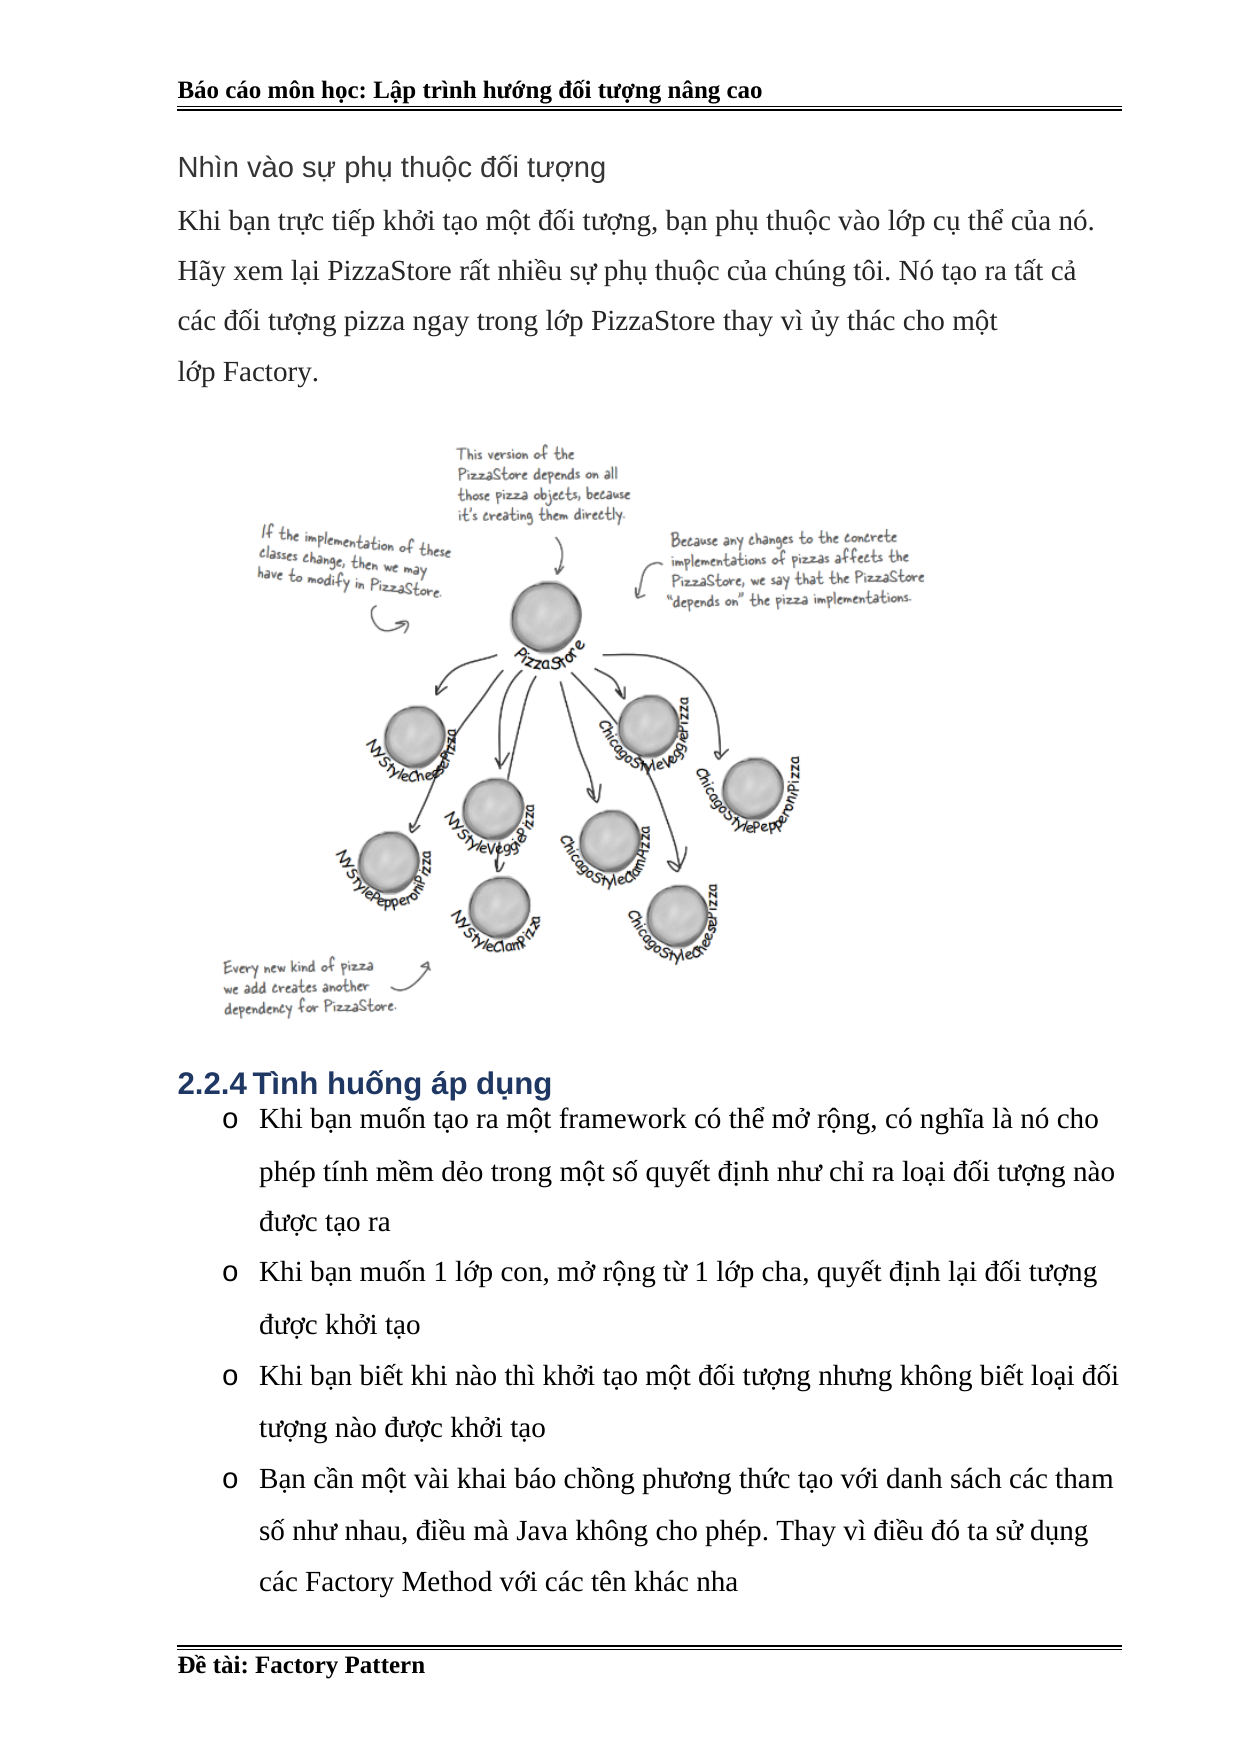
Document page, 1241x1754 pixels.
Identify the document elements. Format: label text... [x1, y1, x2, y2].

text Khi bạn trực tiếp khởi tạo một đối tượng, bạn phụ thuộc vào lớp cụ thể của nó. Hãy xem lại PizzaStore rất nhiều sự phụ thuộc của chúng tôi. Nó tạo ra tất cả các đối tượng pizza ngay trong lớp PizzaStore thay vì ủy thác cho một lớp Factory. [177, 203, 1122, 387]
list Khi bạn muốn 1 lớp con, mở rộng từ 1 lớp cha, quyết định lại đối tượng được khởi tạo [221, 1254, 1122, 1341]
list Khi bạn muốn tạo ra một framework có thể mở rộng, có nghĩa là nó cho phép tính mềm dẻo trong một số quyết định như chỉ ra loại đối tượng nào được tạo ra [221, 1101, 1122, 1238]
subtitle Tình huống áp dụng [177, 1065, 1122, 1101]
text Nhìn vào sự phụ thuộc đối tượng [177, 150, 1122, 183]
list Khi bạn biết khi nào thì khởi tạo một đối tượng nhưng không biết loại đối tượng nào được khởi tạo [221, 1358, 1122, 1444]
picture [177, 420, 1017, 1034]
list Bạn cần một vài khai báo chồng phương thức tạo với danh sách các tham số như nhau, điều mà Java không cho phép. Thay vì điều đó ta sử dụng các Factory Method với các tên khác nha [221, 1461, 1122, 1597]
